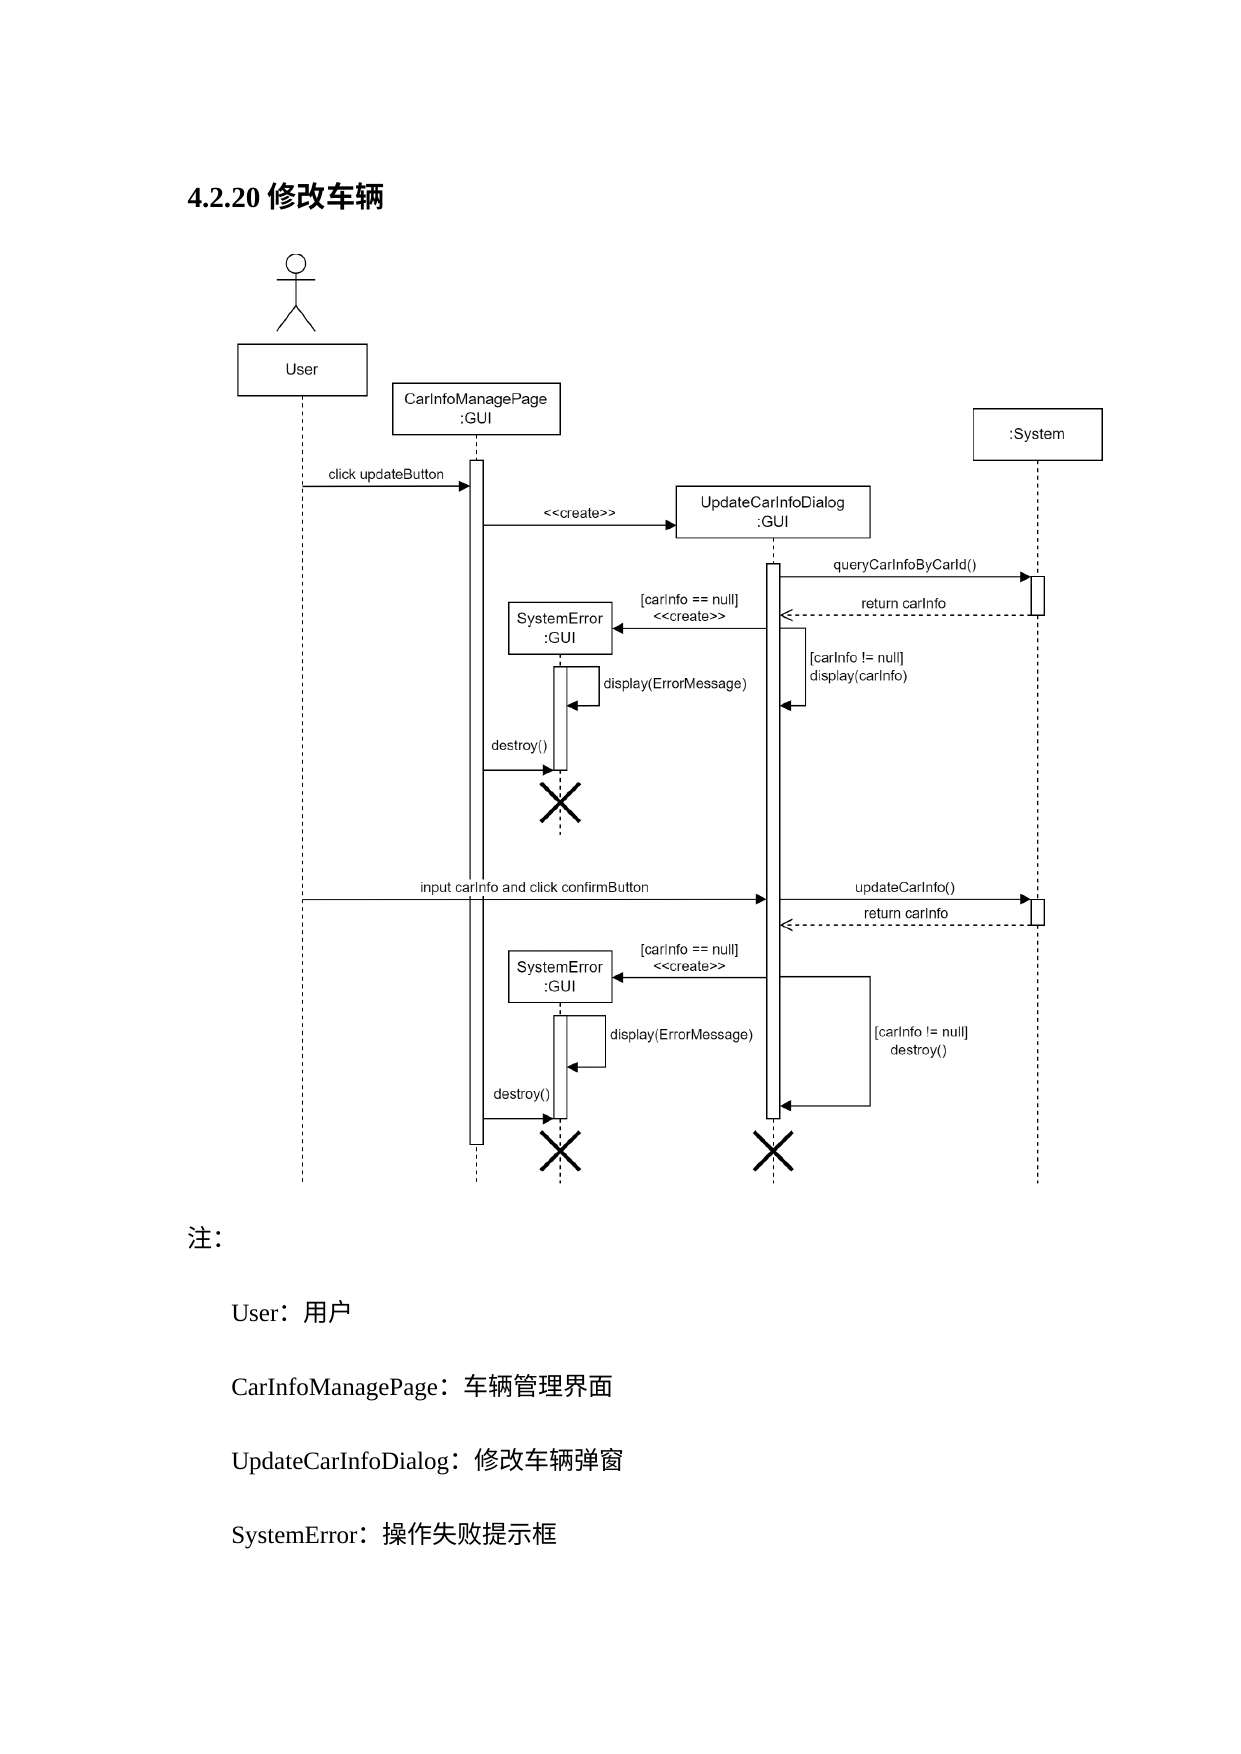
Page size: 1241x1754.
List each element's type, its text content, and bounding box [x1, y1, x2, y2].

text User：用户 [187, 1278, 1053, 1343]
text CarInfoManagePage：车辆管理界面 [187, 1352, 1053, 1417]
text SystemError：操作失败提示框 [187, 1500, 1053, 1565]
text UpdateCarInfoDialog：修改车辆弹窗 [187, 1426, 1053, 1491]
picture [237, 254, 1103, 1185]
text 注： [187, 1204, 1053, 1269]
subtitle 修改车辆 [187, 162, 1053, 227]
